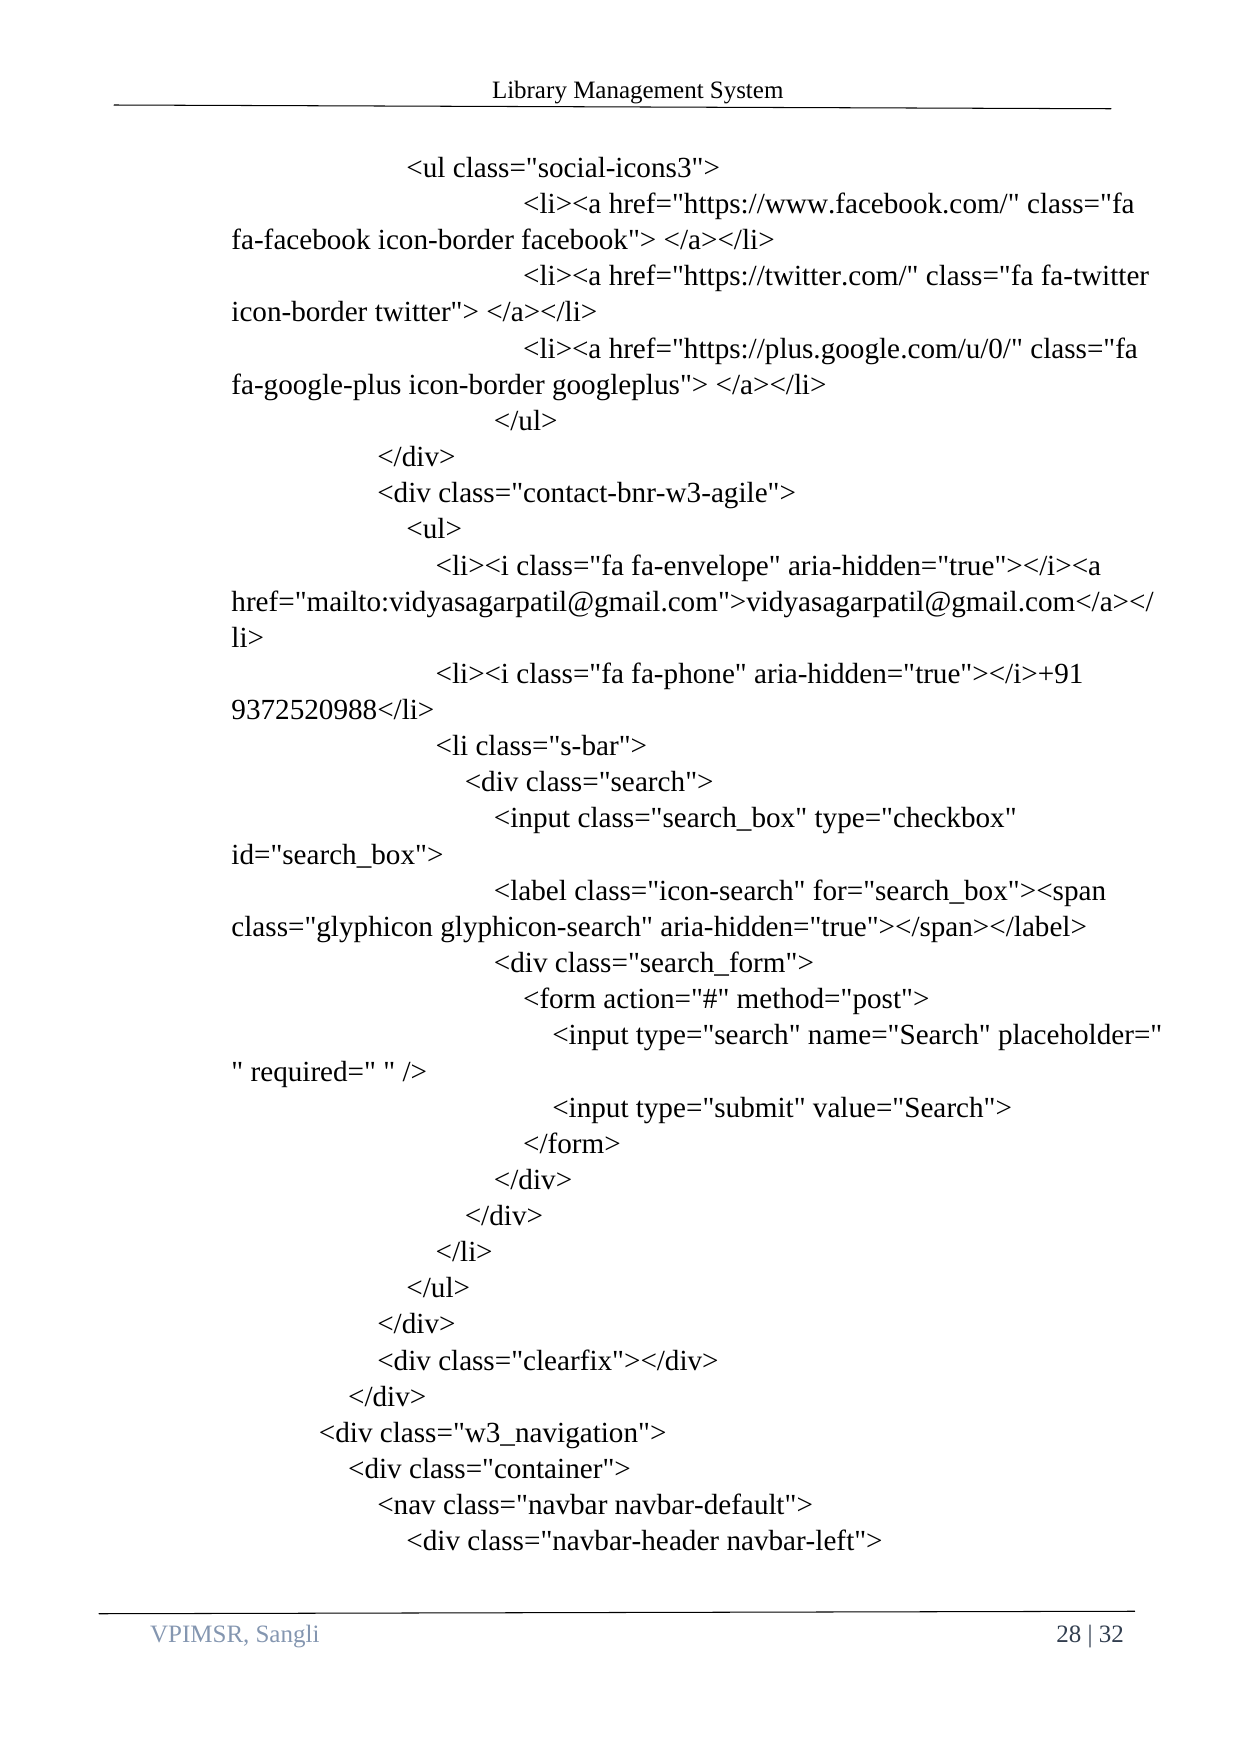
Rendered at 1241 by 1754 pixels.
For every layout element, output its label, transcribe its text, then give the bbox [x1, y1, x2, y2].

list <li class="s-bar"> [231, 728, 1166, 762]
list <label class="icon-search" for="search_box"><span class="glyphicon glyphicon-search" aria-hidden="true"></span></label> [231, 873, 1166, 943]
list <div class="search"> [231, 764, 1166, 798]
list <ul class="social-icons3"> [231, 150, 1166, 183]
list </div> [231, 1307, 1166, 1340]
list <li><i class="fa fa-envelope" aria-hidden="true"></i><a href="mailto:vidyasagarpatil@gmail.com">vidyasagarpatil@gmail.com</a></li> [231, 548, 1166, 653]
list <input type="search" name="Search" placeholder=" " required=" " /> [231, 1017, 1166, 1087]
list </div> [231, 1162, 1166, 1196]
list <div class="clearfix"></div> [231, 1343, 1166, 1376]
list <div class="search_form"> [231, 945, 1166, 979]
list <li><a href="https://www.facebook.com/" class="fa fa-facebook icon-border facebook"> </a></li> [231, 186, 1166, 256]
list <div class="navbar-header navbar-left"> [231, 1523, 1166, 1557]
list <div class="container"> [231, 1451, 1166, 1485]
list </form> [231, 1126, 1166, 1159]
list </ul> [231, 1271, 1166, 1304]
list </ul> [231, 403, 1166, 437]
list </div> [231, 439, 1166, 473]
list <nav class="navbar navbar-default"> [231, 1487, 1166, 1521]
list </div> [231, 1379, 1166, 1412]
list <input type="submit" value="Search"> [231, 1090, 1166, 1123]
list <div class="contact-bnr-w3-agile"> [231, 475, 1166, 509]
list <li><i class="fa fa-phone" aria-hidden="true"></i>+91 9372520988</li> [231, 656, 1166, 726]
list <input class="search_box" type="checkbox" id="search_box"> [231, 801, 1166, 870]
list <form action="#" method="post"> [231, 981, 1166, 1015]
list <li><a href="https://twitter.com/" class="fa fa-twitter icon-border twitter"> </a></li> [231, 258, 1166, 328]
list <li><a href="https://plus.google.com/u/0/" class="fa fa-google-plus icon-border googleplus"> </a></li> [231, 331, 1166, 400]
list </div> [231, 1198, 1166, 1232]
list <div class="w3_navigation"> [231, 1415, 1166, 1449]
list </li> [231, 1234, 1166, 1268]
list <ul> [231, 511, 1166, 545]
